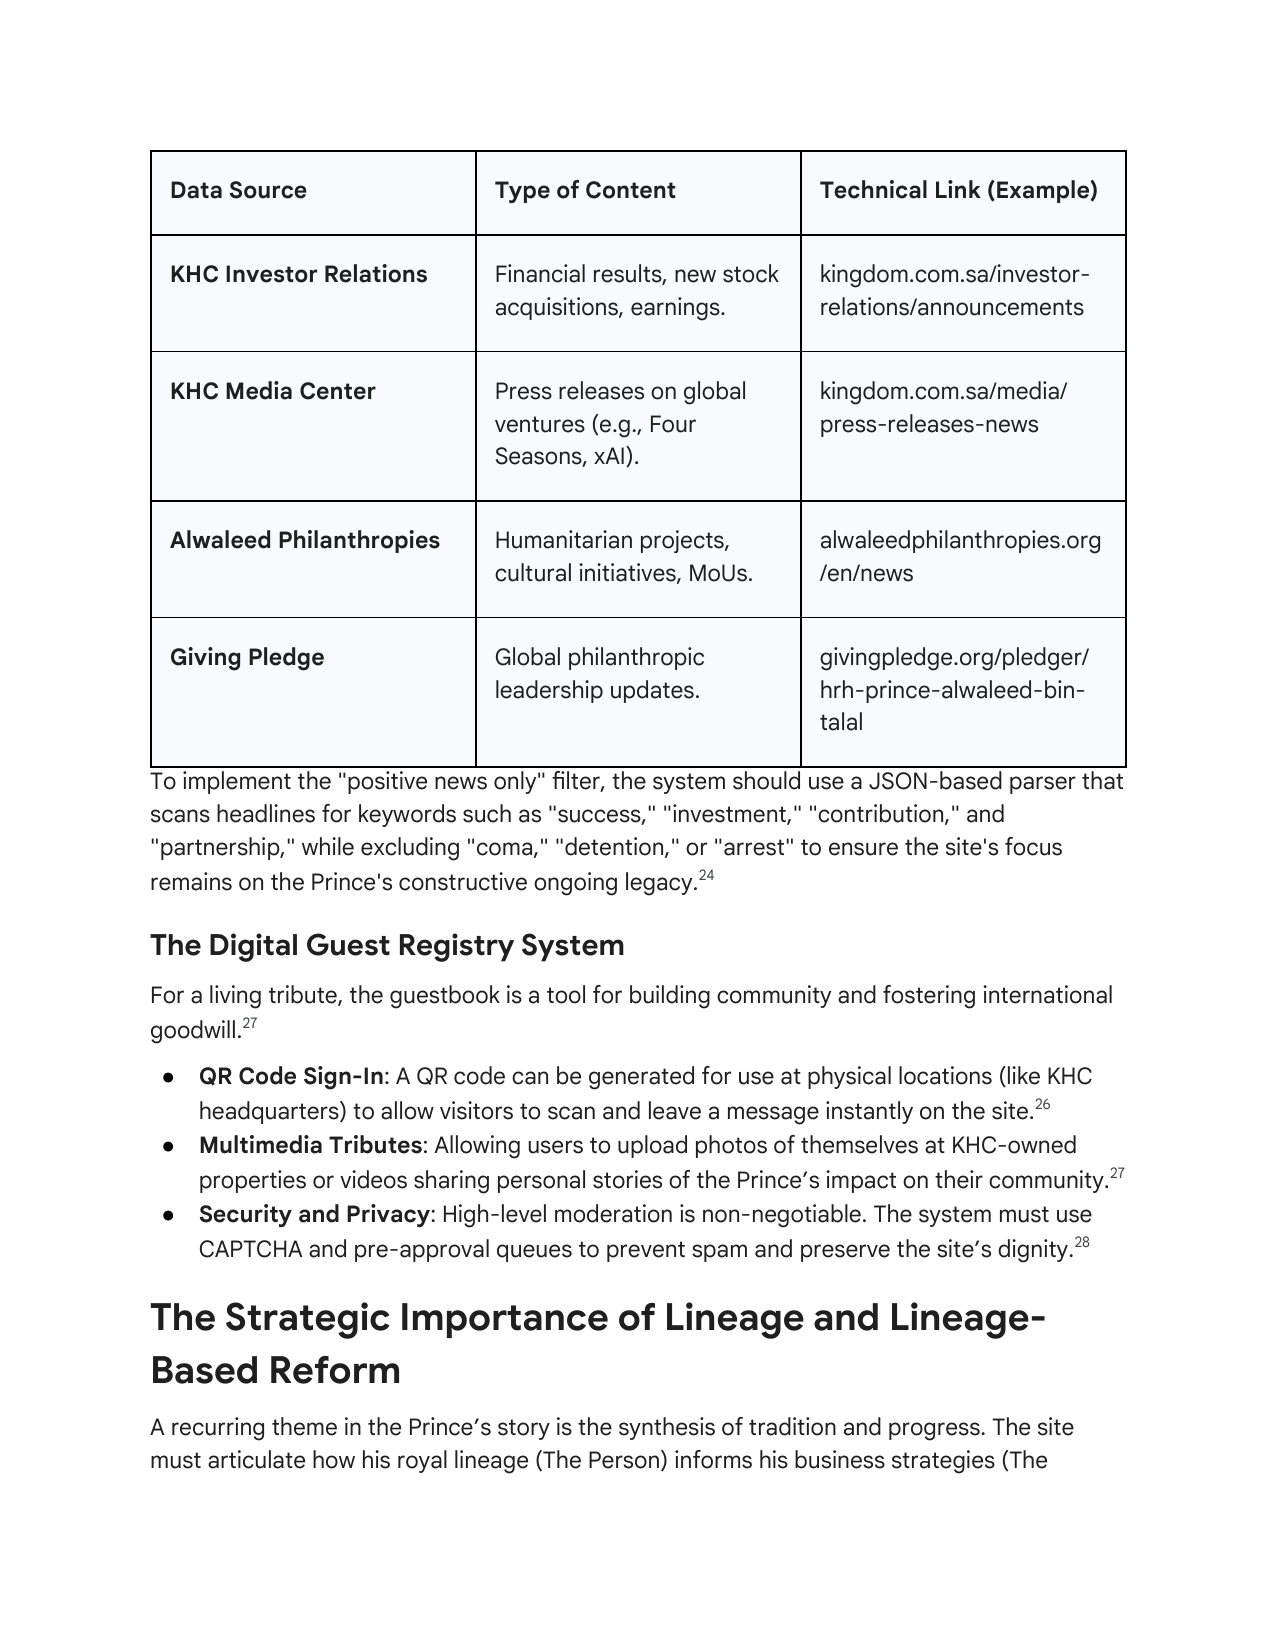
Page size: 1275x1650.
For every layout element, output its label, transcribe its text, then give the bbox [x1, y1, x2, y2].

subtitle The Strategic Importance of Lineage and Lineage-Based Reform [150, 1294, 1125, 1394]
table_cell givingpledge.org/pledger/hrh-prince-alwaleed-bin-talal [802, 618, 1125, 766]
table_cell kingdom.com.sa/media/press-releases-news [802, 352, 1125, 500]
subtitle The Digital Guest Registry System [150, 927, 1125, 963]
table_header Type of Content [477, 152, 800, 234]
table_cell KHC Investor Relations [152, 236, 475, 351]
table_cell Humanitarian projects, cultural initiatives, MoUs. [477, 502, 800, 617]
text To implement the "positive news only" filter, the system should use a JSON-based parser that scans headlines for keywords such as "success," "investment," "contribution," and "partnership," while excluding "coma," "detention," or "arrest" to ensure the site's focus remains on the Prince's constructive ongoing legacy.24 [150, 768, 1125, 897]
table_cell Press releases on global ventures (e.g., Four Seasons, xAI). [477, 352, 800, 500]
table_cell KHC Media Center [152, 352, 475, 500]
table_cell Giving Pledge [152, 618, 475, 766]
list QR Code Sign-In: A QR code can be generated for use at physical locations (like KHC headquarters) to allow visitors to scan and leave a message instantly on the site.26 [161, 1062, 1125, 1127]
table_cell kingdom.com.sa/investor-relations/announcements [802, 236, 1125, 351]
table_header Data Source [152, 152, 475, 234]
table_cell Alwaleed Philanthropies [152, 502, 475, 617]
table_cell Global philanthropic leadership updates. [477, 618, 800, 766]
table_header Technical Link (Example) [802, 152, 1125, 234]
list Security and Privacy: High-level moderation is non-negotiable. The system must use CAPTCHA and pre-approval queues to prevent spam and preserve the site’s dignity.28 [161, 1200, 1125, 1264]
table_cell Financial results, new stock acquisitions, earnings. [477, 236, 800, 351]
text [150, 1413, 1125, 1475]
list Multimedia Tributes: Allowing users to upload photos of themselves at KHC-owned properties or videos sharing personal stories of the Prince’s impact on their community.27 [161, 1131, 1125, 1196]
text For a living tribute, the guestbook is a tool for building community and fostering international goodwill.27 [150, 981, 1125, 1046]
table_cell alwaleedphilanthropies.org/en/news [802, 502, 1125, 617]
